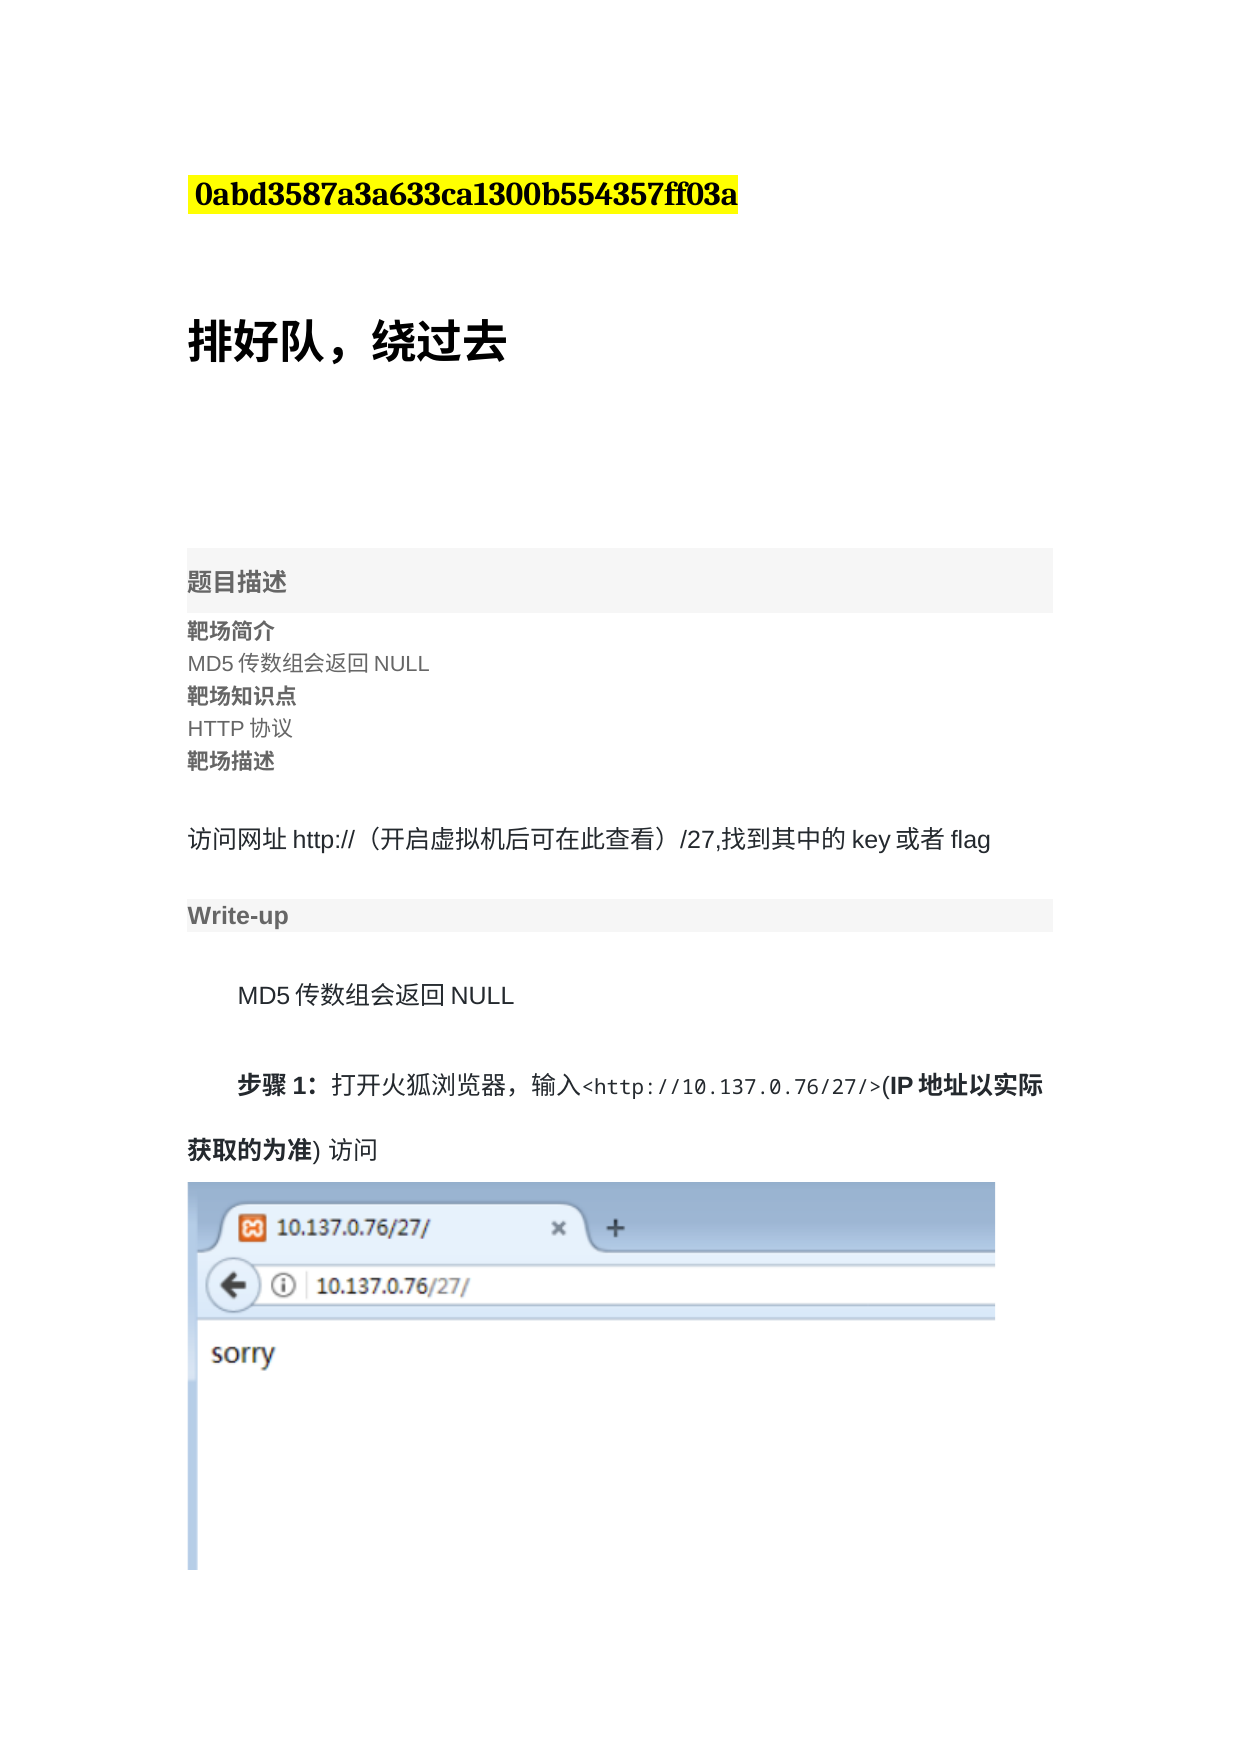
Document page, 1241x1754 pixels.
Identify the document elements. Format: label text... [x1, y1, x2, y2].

text 靶场描述 [187, 743, 1053, 776]
text 访问网址http://（开启虚拟机后可在此查看）/27,找到其中的key或者flag [187, 805, 1053, 870]
text 靶场知识点 [187, 678, 1053, 711]
text 题目描述 [187, 548, 1053, 613]
text MD5传数组会返回NULL [187, 961, 1053, 1026]
text HTTP协议 [187, 711, 1053, 743]
subtitle 排好队，绕过去 [187, 290, 1053, 388]
text MD5传数组会返回NULL [187, 646, 1053, 678]
text 步骤1：打开火狐浏览器，输入<http://10.137.0.76/27/>(IP地址以实际获取的为准) 访问 [187, 1051, 1053, 1181]
subtitle 0abd3587a3a633ca1300b554357ff03a [187, 162, 1053, 227]
text Write-up [187, 899, 1053, 932]
text 靶场简介 [187, 613, 1053, 646]
picture [187, 1182, 996, 1570]
